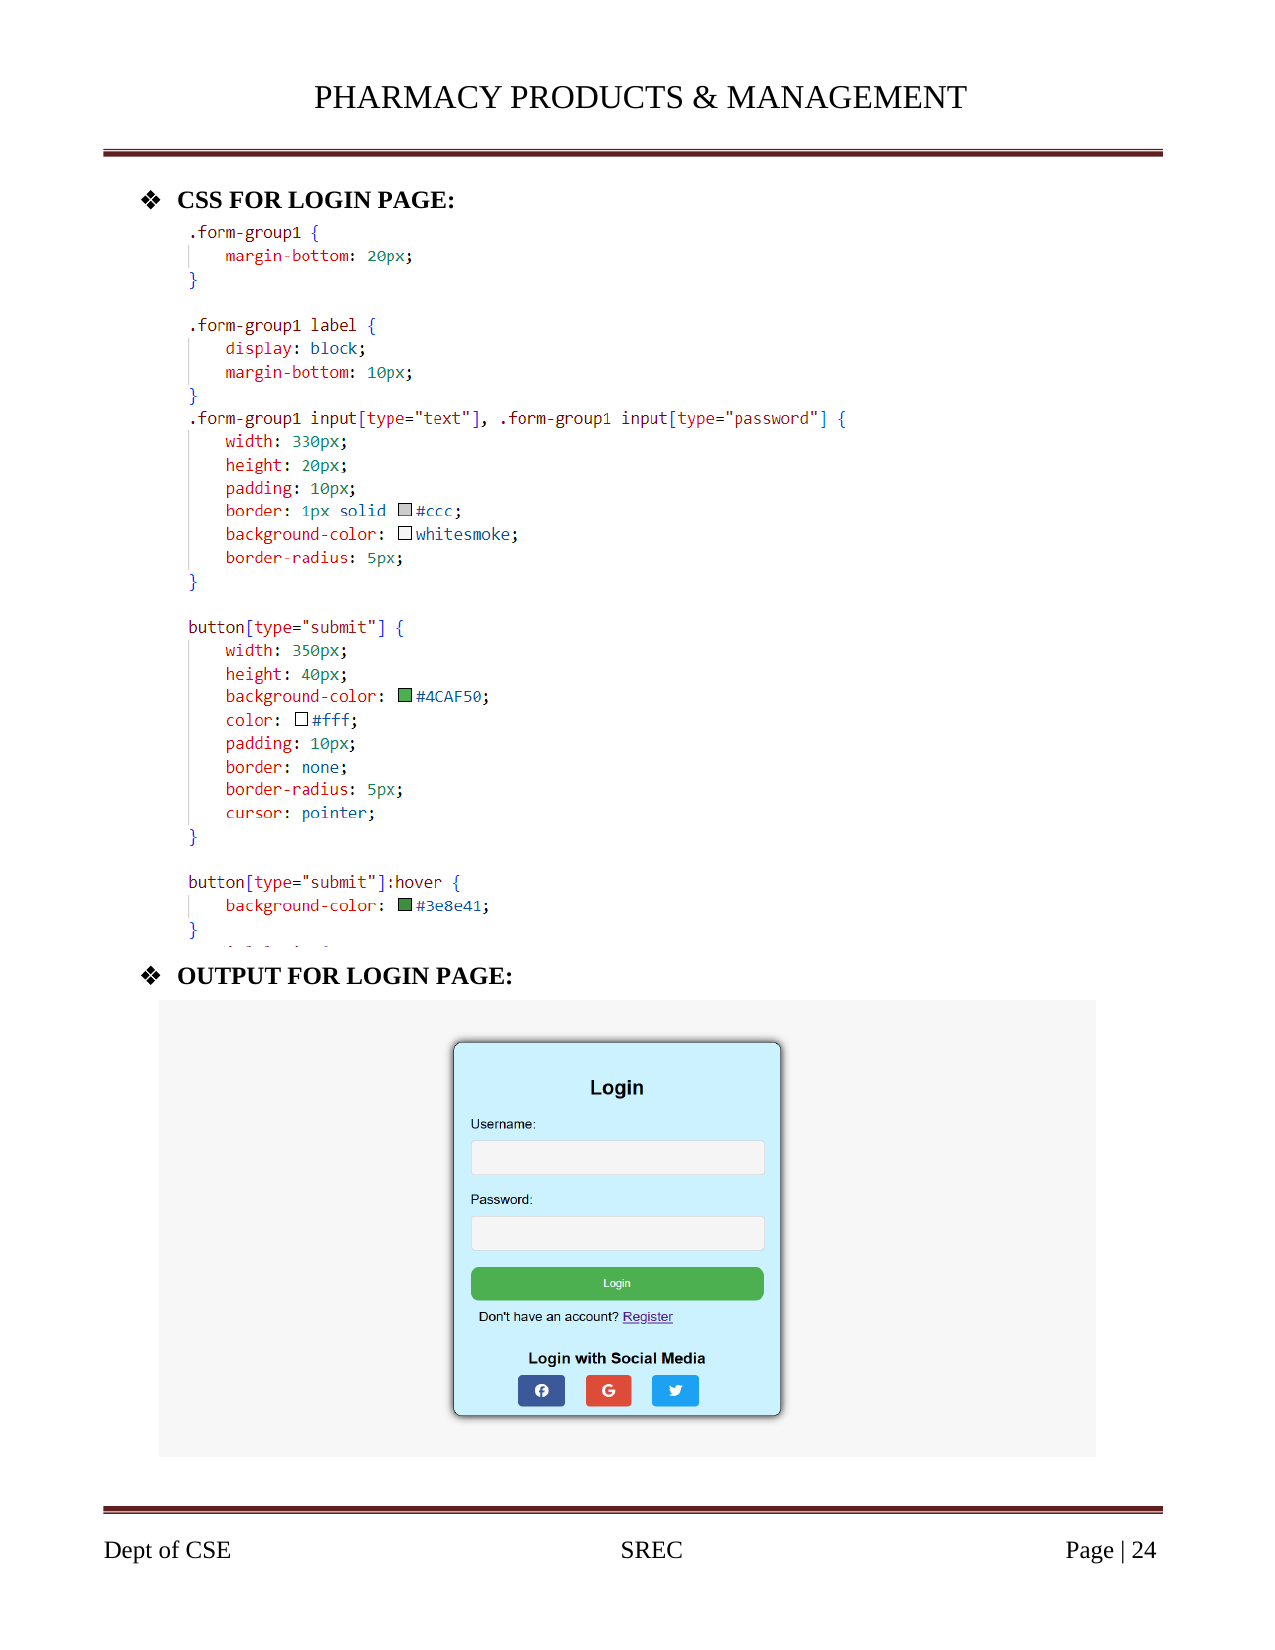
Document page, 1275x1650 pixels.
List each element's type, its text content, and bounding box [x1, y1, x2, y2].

picture [158, 1000, 1096, 1457]
list OUTPUT FOR LOGIN PAGE: [139, 961, 1163, 990]
list CSS FOR LOGIN PAGE: [139, 185, 1163, 214]
picture [176, 214, 1083, 947]
